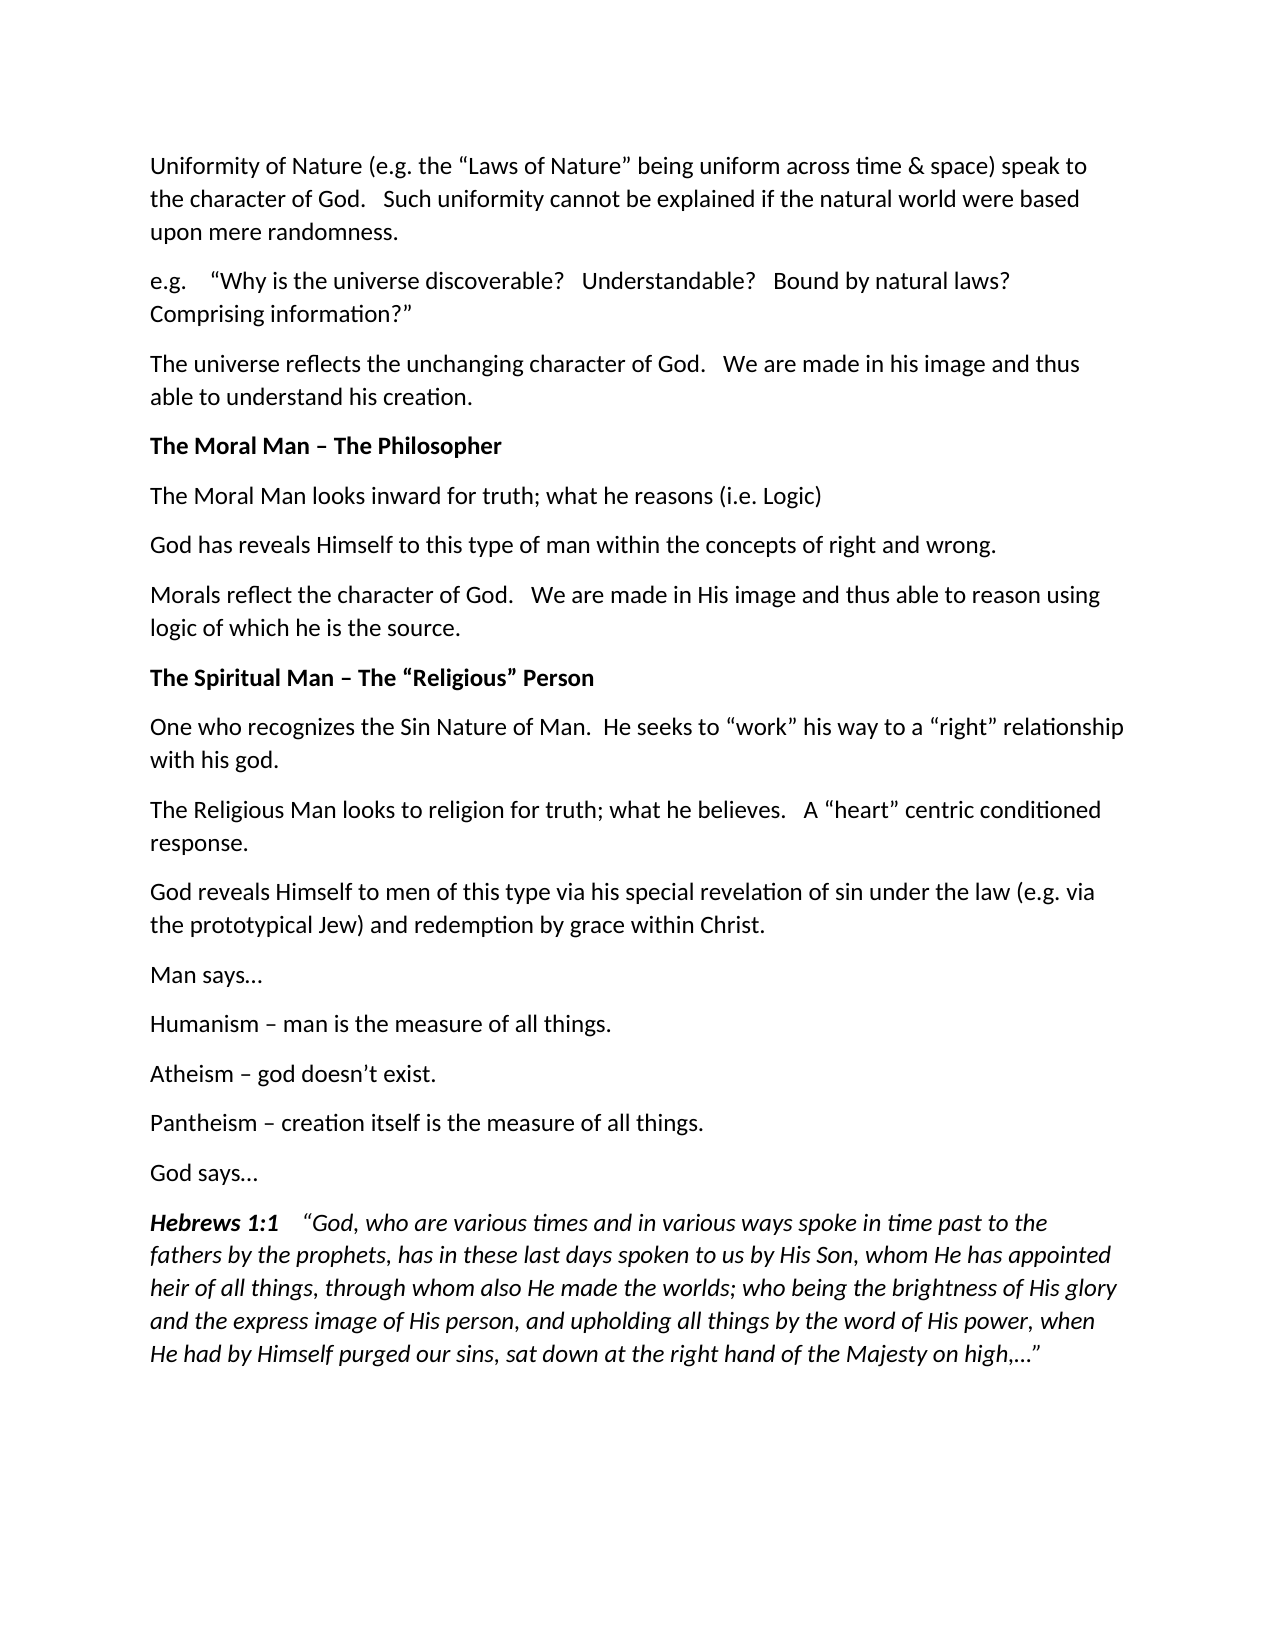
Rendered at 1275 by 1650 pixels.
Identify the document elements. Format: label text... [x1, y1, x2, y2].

text God says… [150, 1157, 1125, 1188]
text God reveals Himself to men of this type via his special revelation of sin under the law (e.g. via the prototypical Jew) and redemption by grace within Christ. [150, 876, 1125, 940]
text Hebrews 1:1 “God, who are various times and in various ways spoke in time past to the fathers by the prophets, has in these last days spoken to us by His Son, whom He has appointed heir of all things, through whom also He made the worlds; who being the brightness of His glory and the express image of His person, and upholding all things by the word of His power, when He had by Himself purged our sins, sat down at the right hand of the Majesty on high,…” [150, 1207, 1125, 1369]
text The Moral Man – The Philosopher [150, 430, 1125, 461]
text One who recognizes the Sin Nature of Man. He seeks to “work” his way to a “right” relationship with his god. [150, 711, 1125, 775]
text Pantheism – creation itself is the measure of all things. [150, 1107, 1125, 1138]
text Humanism – man is the measure of all things. [150, 1008, 1125, 1039]
text e.g. “Why is the universe discoverable? Understandable? Bound by natural laws? Comprising information?” [150, 265, 1125, 329]
text The Religious Man looks to religion for truth; what he believes. A “heart” centric conditioned response. [150, 794, 1125, 857]
text Atheism – god doesn’t exist. [150, 1058, 1125, 1088]
text The Moral Man looks inward for truth; what he reasons (i.e. Logic) [150, 480, 1125, 511]
text Man says… [150, 959, 1125, 989]
text Uniformity of Nature (e.g. the “Laws of Nature” being uniform across time & space) speak to the character of God. Such uniformity cannot be explained if the natural world were based upon mere randomness. [150, 150, 1125, 246]
text Morals reflect the character of God. We are made in His image and thus able to reason using logic of which he is the source. [150, 579, 1125, 643]
text The Spiritual Man – The “Religious” Person [150, 662, 1125, 692]
text God has reveals Himself to this type of man within the concepts of right and wrong. [150, 529, 1125, 560]
text The universe reflects the unchanging character of God. We are made in his image and thus able to understand his creation. [150, 348, 1125, 411]
